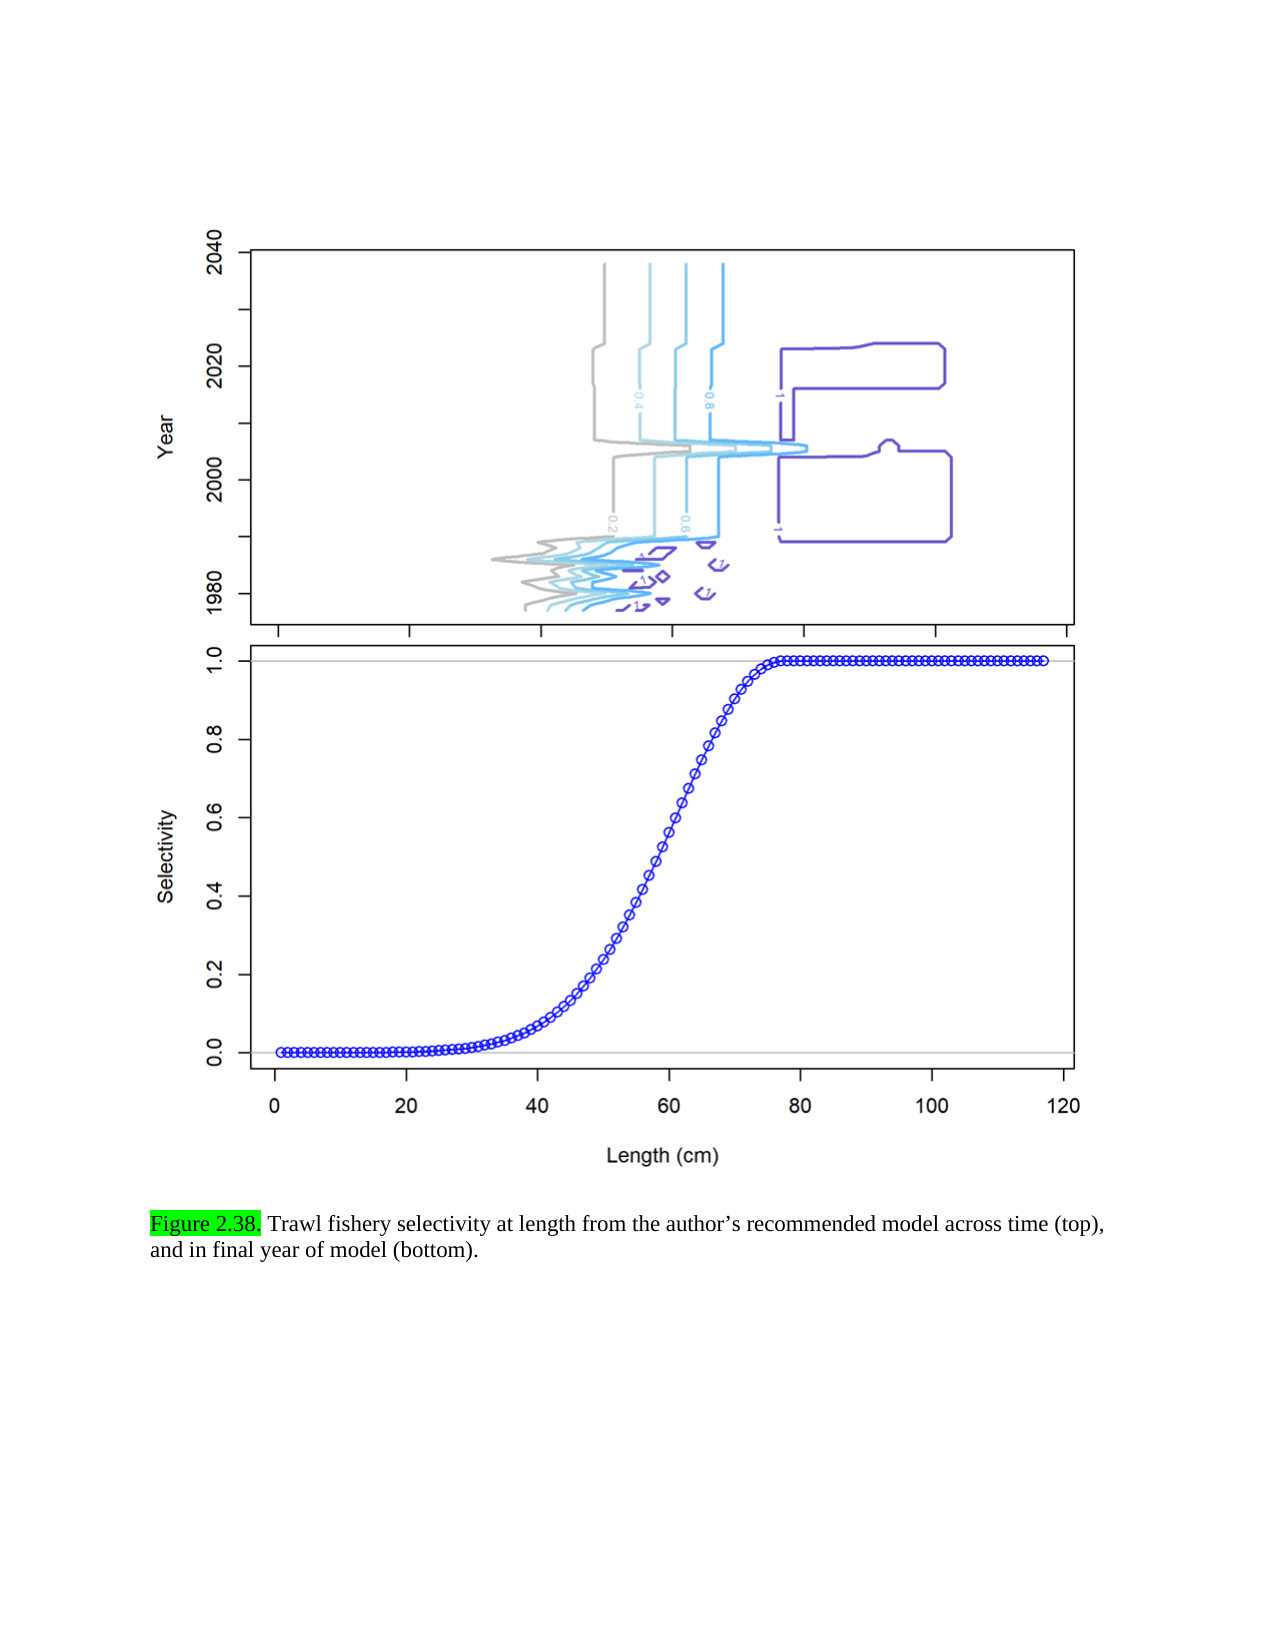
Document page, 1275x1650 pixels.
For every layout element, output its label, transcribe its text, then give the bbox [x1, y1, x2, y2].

picture [150, 150, 1125, 1194]
subtitle Figure 2.38. Trawl fishery selectivity at length from the author’s recommended model across time (top), and in final year of model (bottom). [150, 1210, 1125, 1262]
